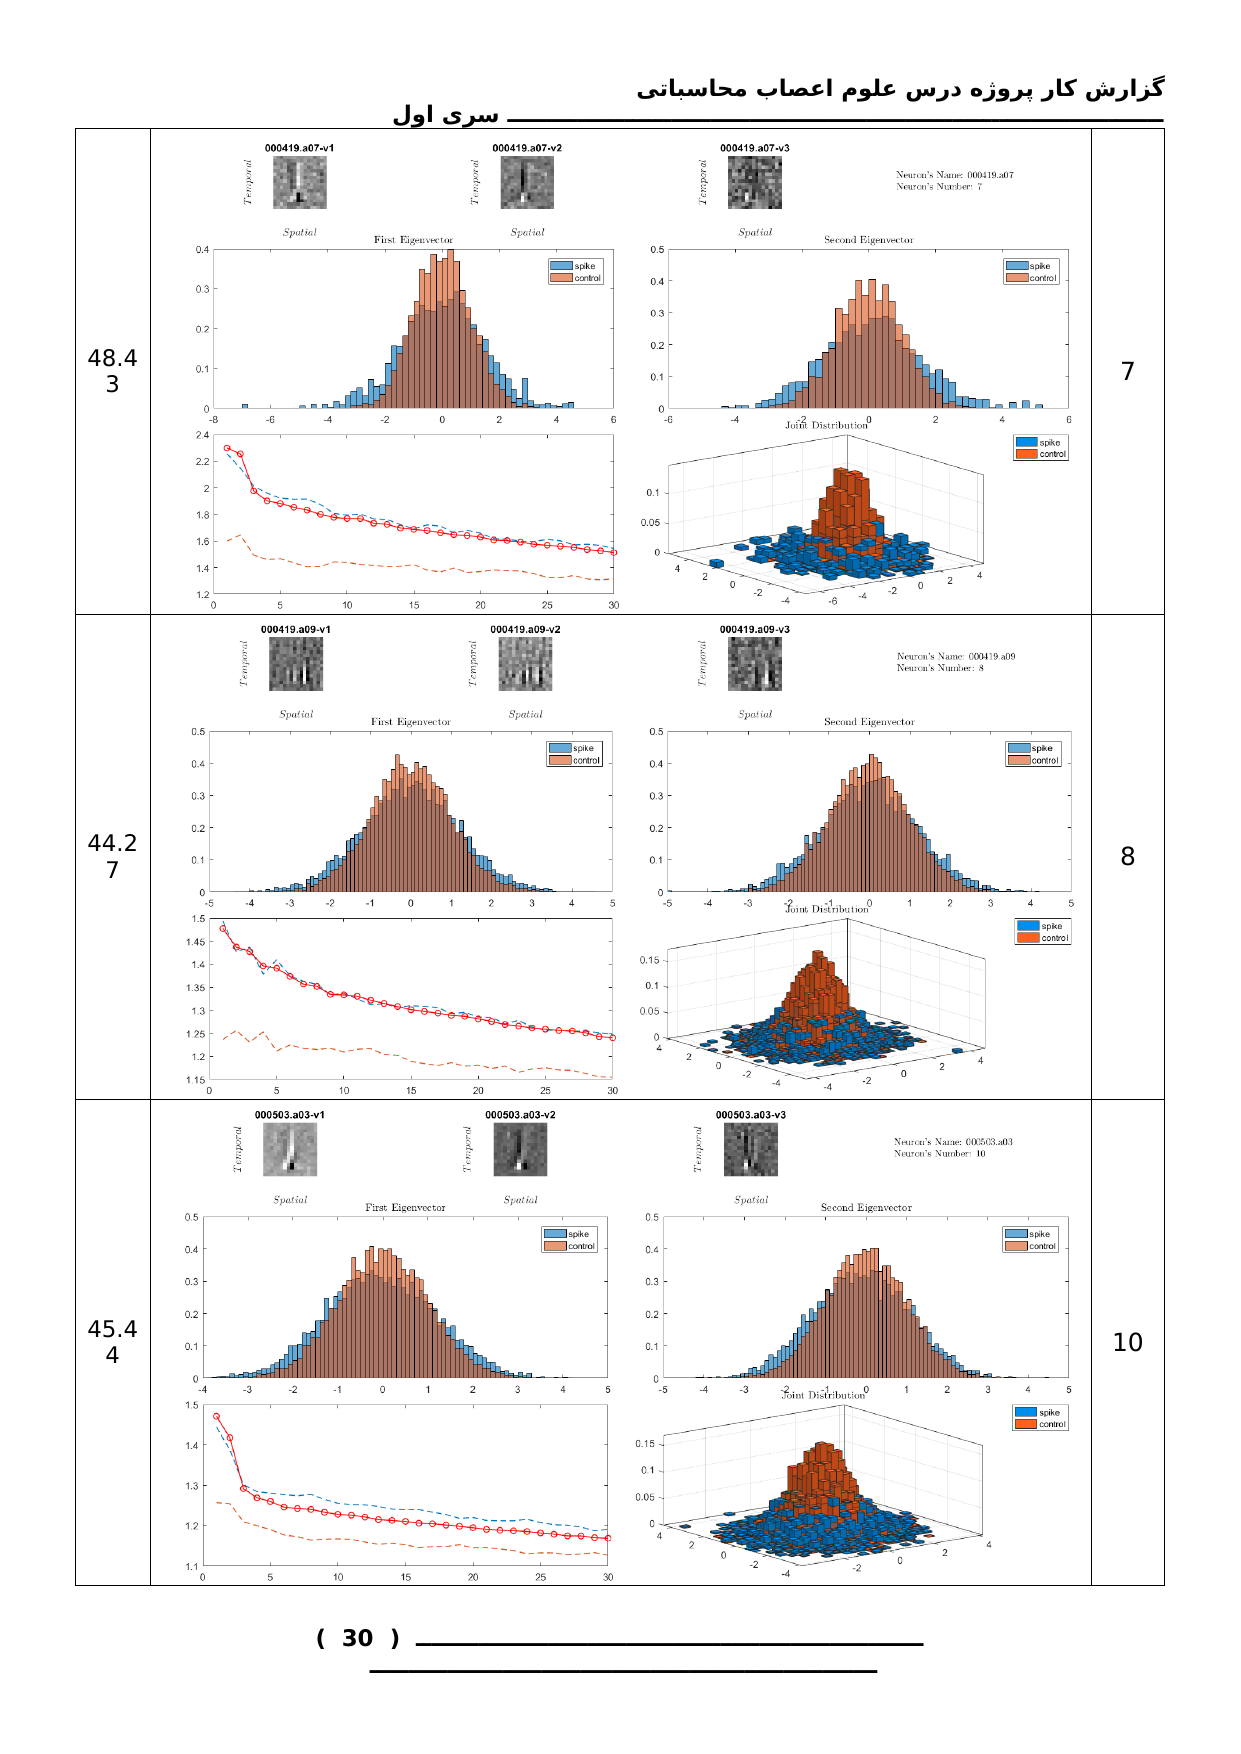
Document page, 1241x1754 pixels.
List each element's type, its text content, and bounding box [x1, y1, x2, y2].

table_cell [1080, 129, 1091, 614]
picture [177, 615, 1080, 1585]
table_cell [151, 129, 191, 614]
table_cell [151, 1100, 177, 1585]
table_cell 7 [1092, 129, 1164, 614]
table_cell [1080, 615, 1091, 1099]
table_cell 45.44 [76, 1100, 150, 1585]
table_cell 48.43 [76, 129, 150, 614]
picture [191, 129, 1080, 614]
table_cell 10 [1092, 1100, 1164, 1585]
table_cell 44.27 [76, 615, 150, 1099]
table_cell [1080, 1100, 1091, 1585]
table_cell [151, 615, 179, 1099]
table_cell 8 [1092, 615, 1164, 1099]
